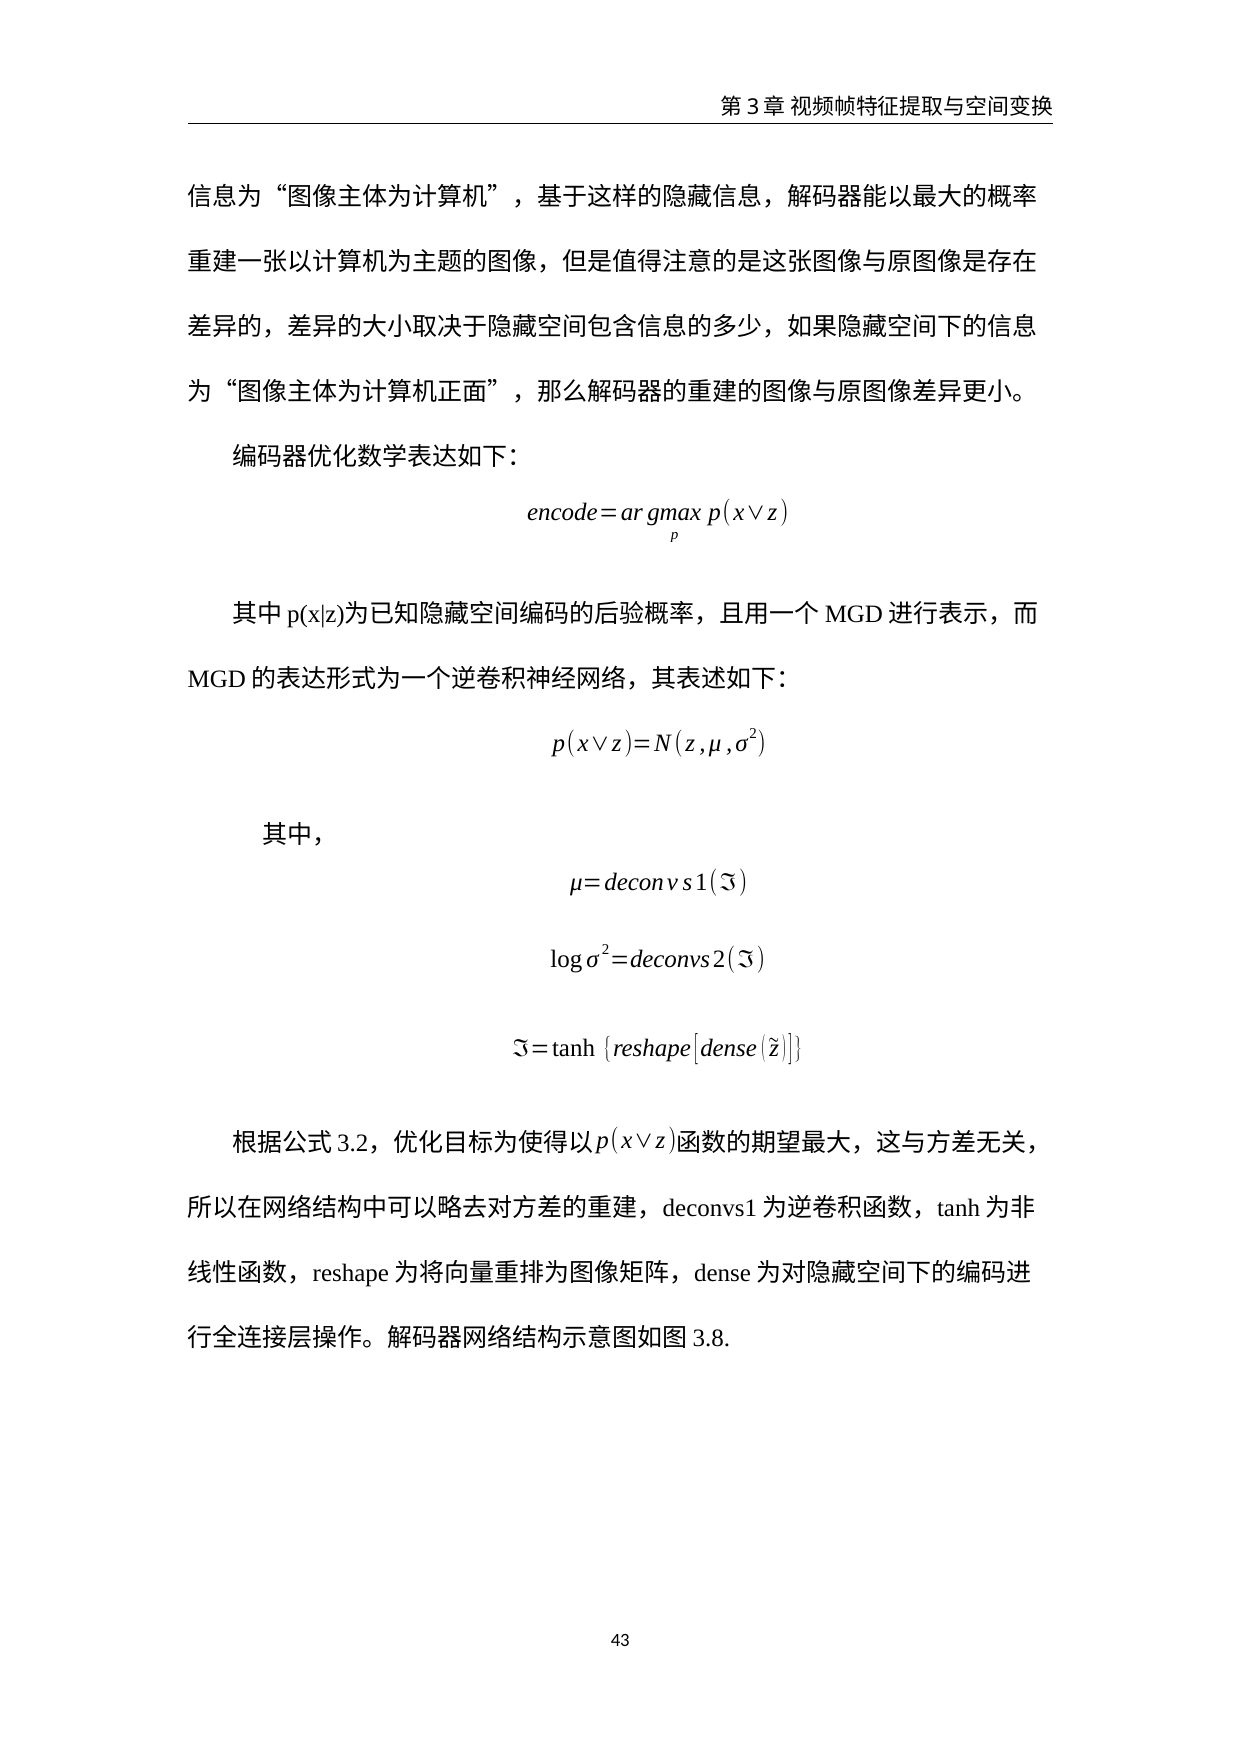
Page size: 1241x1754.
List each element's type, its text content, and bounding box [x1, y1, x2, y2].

text 其中p(x|z)为已知隐藏空间编码的后验概率，且用一个MGD进行表示，而MGD的表达形式为一个逆卷积神经网络，其表述如下： [187, 579, 1053, 709]
text 其中， [187, 800, 1053, 865]
text 编码器优化数学表达如下： [187, 422, 1053, 487]
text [187, 162, 1053, 422]
text 根据公式3.2，优化目标为使得以函数的期望最大，这与方差无关，所以在网络结构中可以略去对方差的重建，deconvs1为逆卷积函数，tanh为非线性函数，reshape为将向量重排为图像矩阵，dense为对隐藏空间下的编码进行全连接层操作。解码器网络结构示意图如图3.8. [187, 1108, 1053, 1368]
